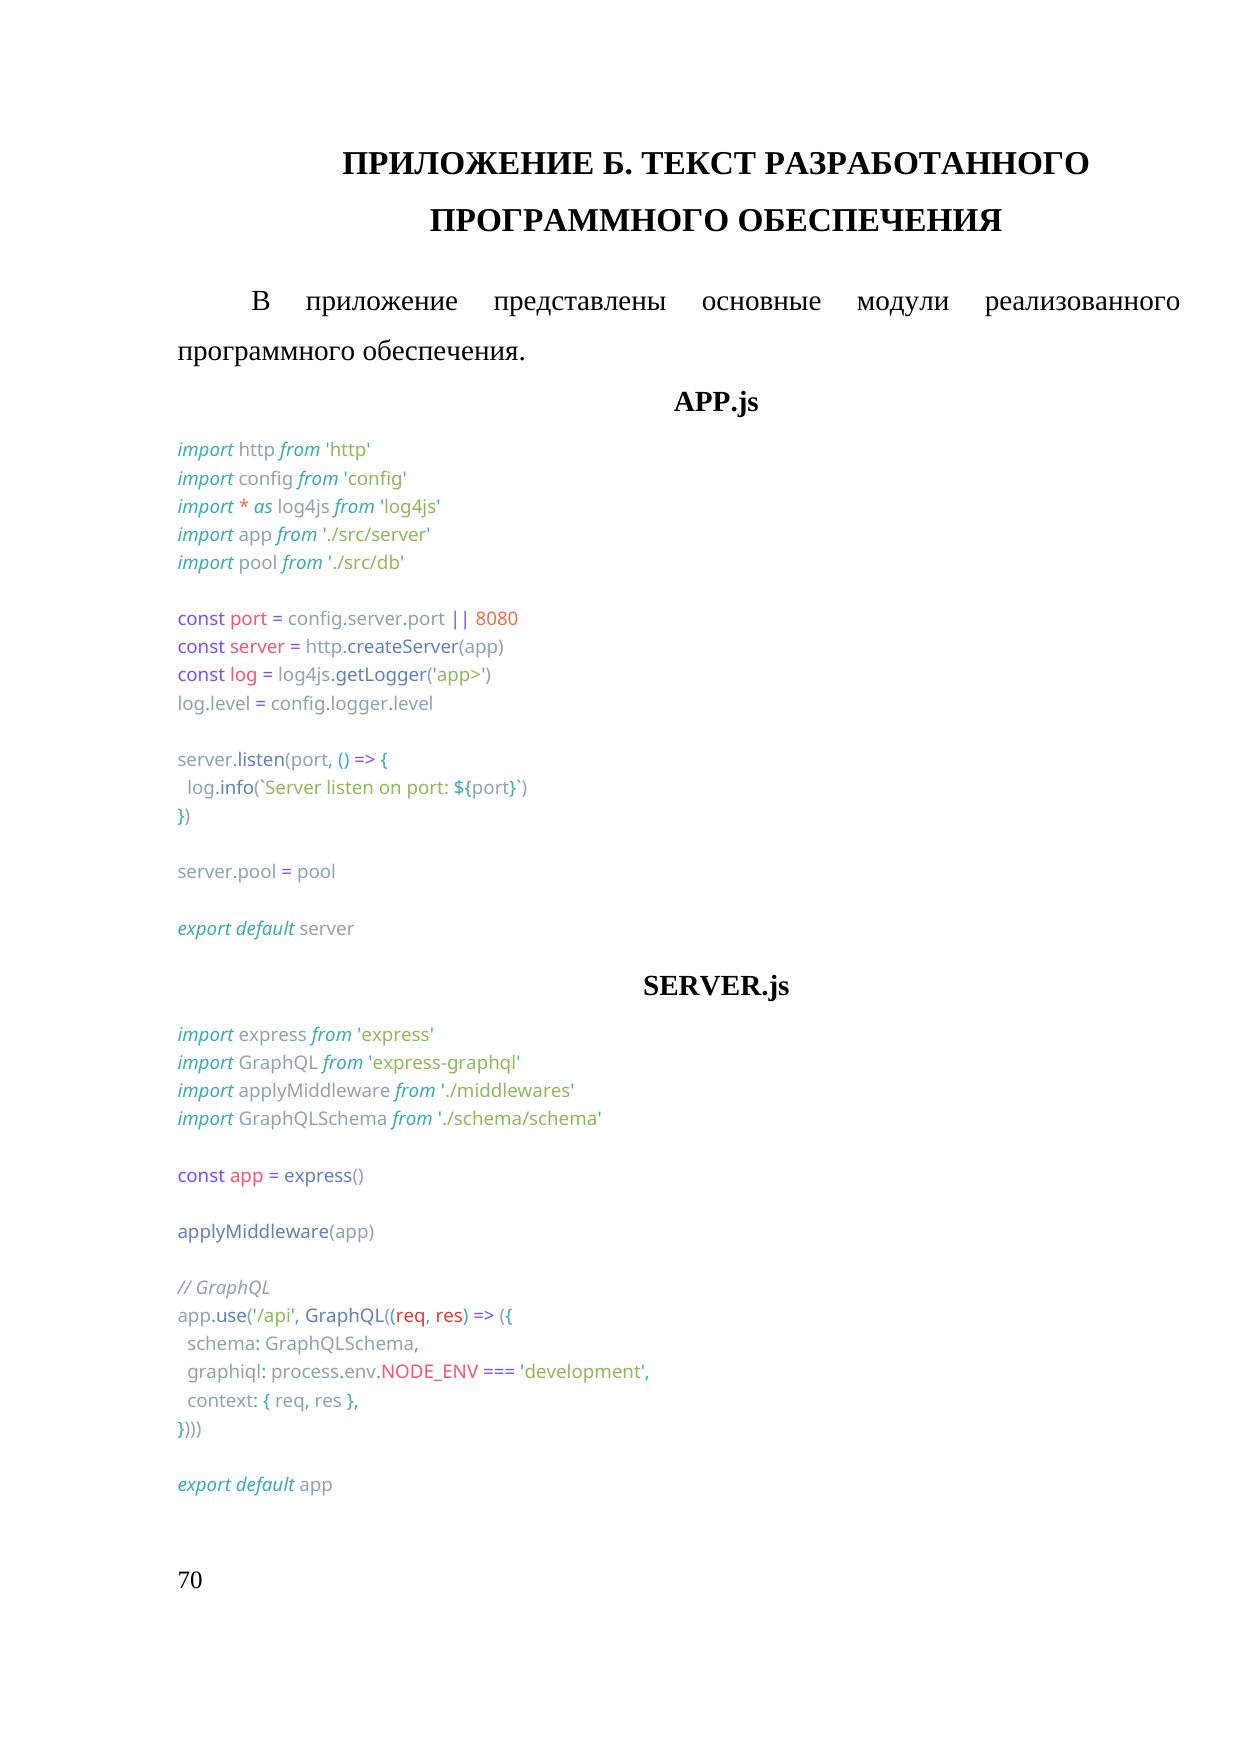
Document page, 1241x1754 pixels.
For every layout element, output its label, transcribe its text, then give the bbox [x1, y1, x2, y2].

text SERVER.js [177, 968, 1181, 1002]
text export default app [177, 1469, 1181, 1497]
subtitle ПРИЛОЖЕНИЕ Б. ТЕКСТ РАЗРАБОТАННОГО ПРОГРАММНОГО ОБЕСПЕЧЕНИЯ [251, 143, 1181, 239]
text const log = log4js.getLogger('app>') [177, 659, 1181, 687]
text }) [177, 800, 1181, 828]
text import config from 'config' [177, 462, 1181, 490]
text import applyMiddleware from './middlewares' [177, 1075, 1181, 1103]
text const port = config.server.port || 8080 [177, 603, 1181, 631]
text server.pool = pool [177, 856, 1181, 884]
text В приложение представлены основные модули реализованного программного обеспечения. [177, 283, 1181, 367]
text import GraphQL from 'express-graphql' [177, 1047, 1181, 1075]
text import GraphQLSchema from './schema/schema' [177, 1103, 1181, 1131]
text import pool from './src/db' [177, 547, 1181, 575]
text APP.js [177, 384, 1181, 417]
text }))) [177, 1412, 1181, 1441]
text app.use('/api', GraphQL((req, res) => ({ [177, 1300, 1181, 1328]
text const server = http.createServer(app) [177, 631, 1181, 659]
text graphiql: process.env.NODE_ENV === 'development', [177, 1356, 1181, 1384]
text log.info(`Server listen on port: ${port}`) [177, 772, 1181, 800]
text applyMiddleware(app) [177, 1216, 1181, 1244]
text import app from './src/server' [177, 518, 1181, 547]
text import express from 'express' [177, 1019, 1181, 1047]
text export default server [177, 912, 1181, 940]
text import * as log4js from 'log4js' [177, 490, 1181, 518]
text const app = express() [177, 1159, 1181, 1187]
text schema: GraphQLSchema, [177, 1328, 1181, 1356]
text import http from 'http' [177, 434, 1181, 462]
text server.listen(port, () => { [177, 743, 1181, 772]
text // GraphQL [177, 1272, 1181, 1300]
text log.level = config.logger.level [177, 687, 1181, 715]
text context: { req, res }, [177, 1384, 1181, 1412]
